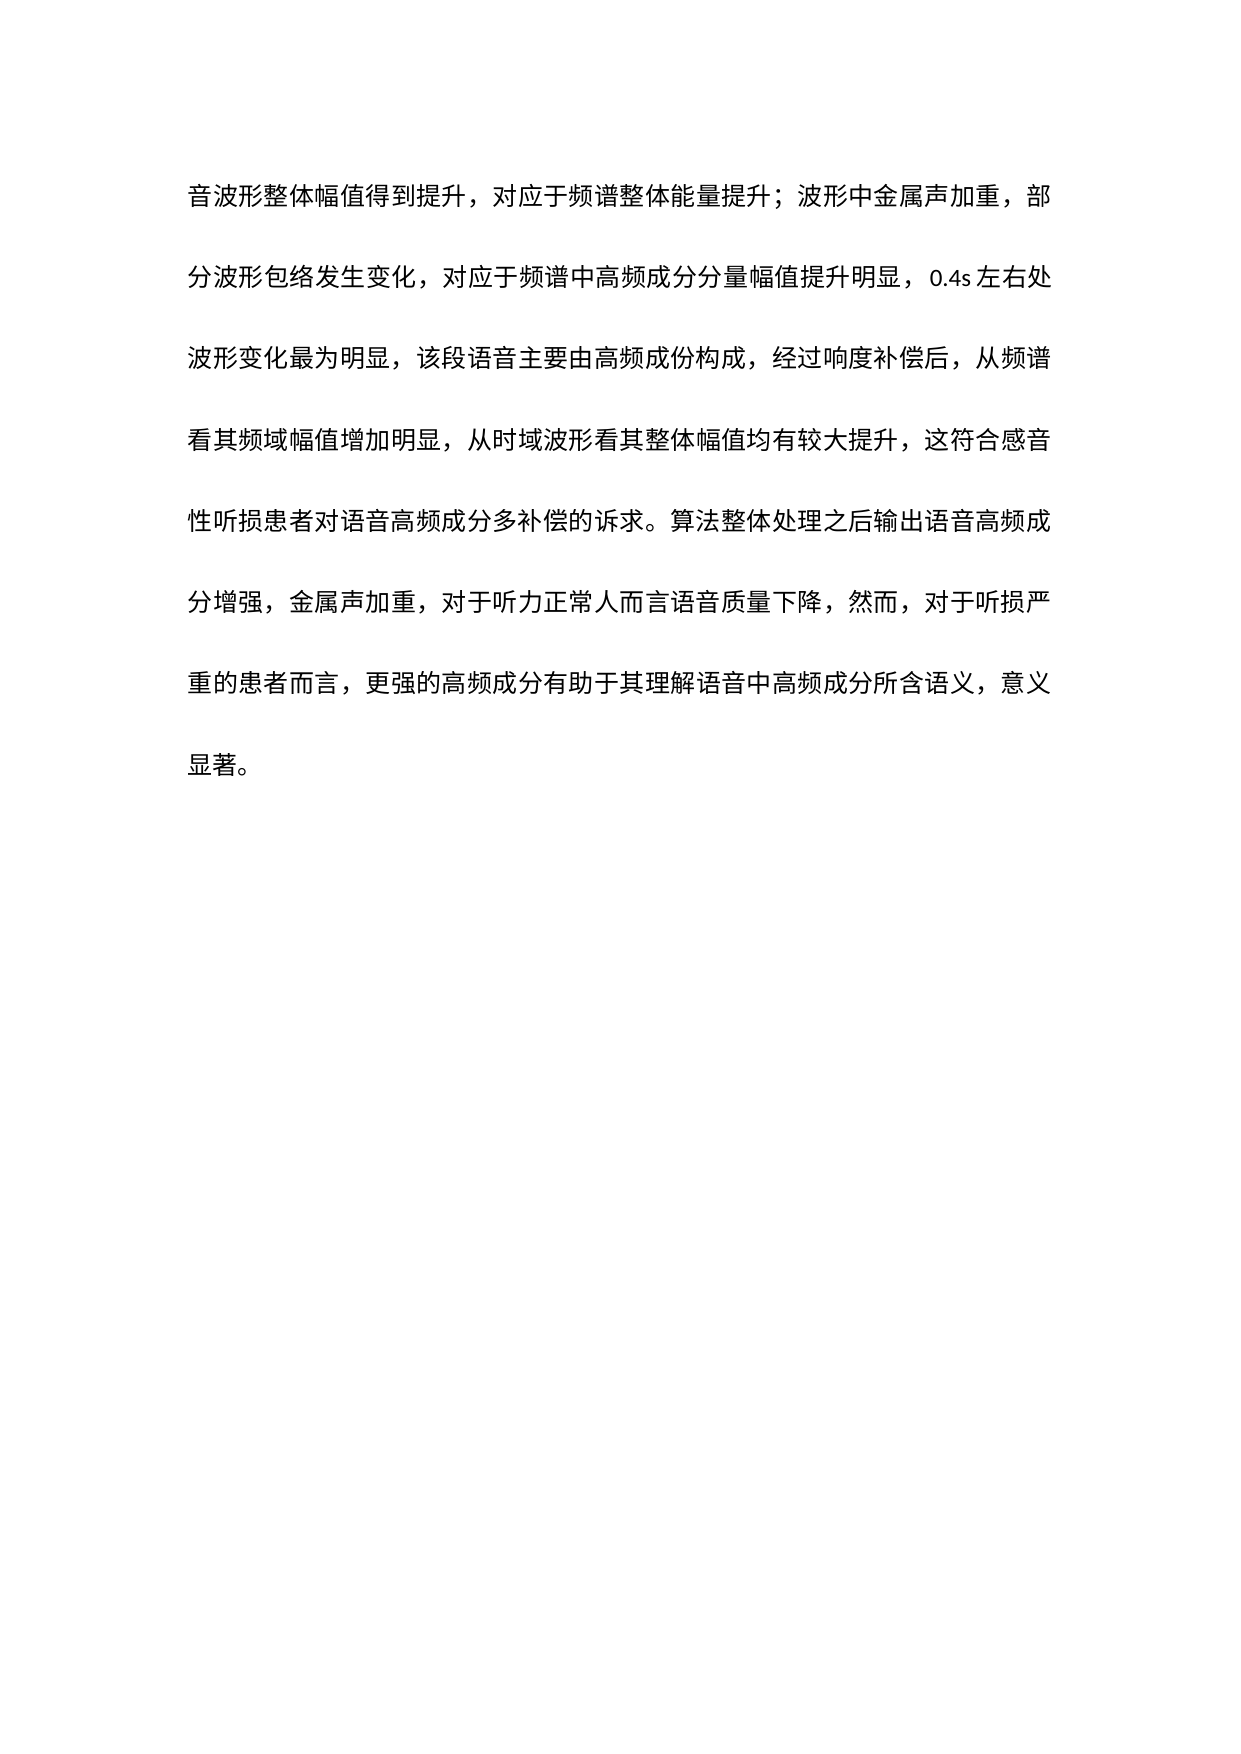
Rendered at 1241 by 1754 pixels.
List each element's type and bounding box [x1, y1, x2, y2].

text [187, 162, 1053, 796]
